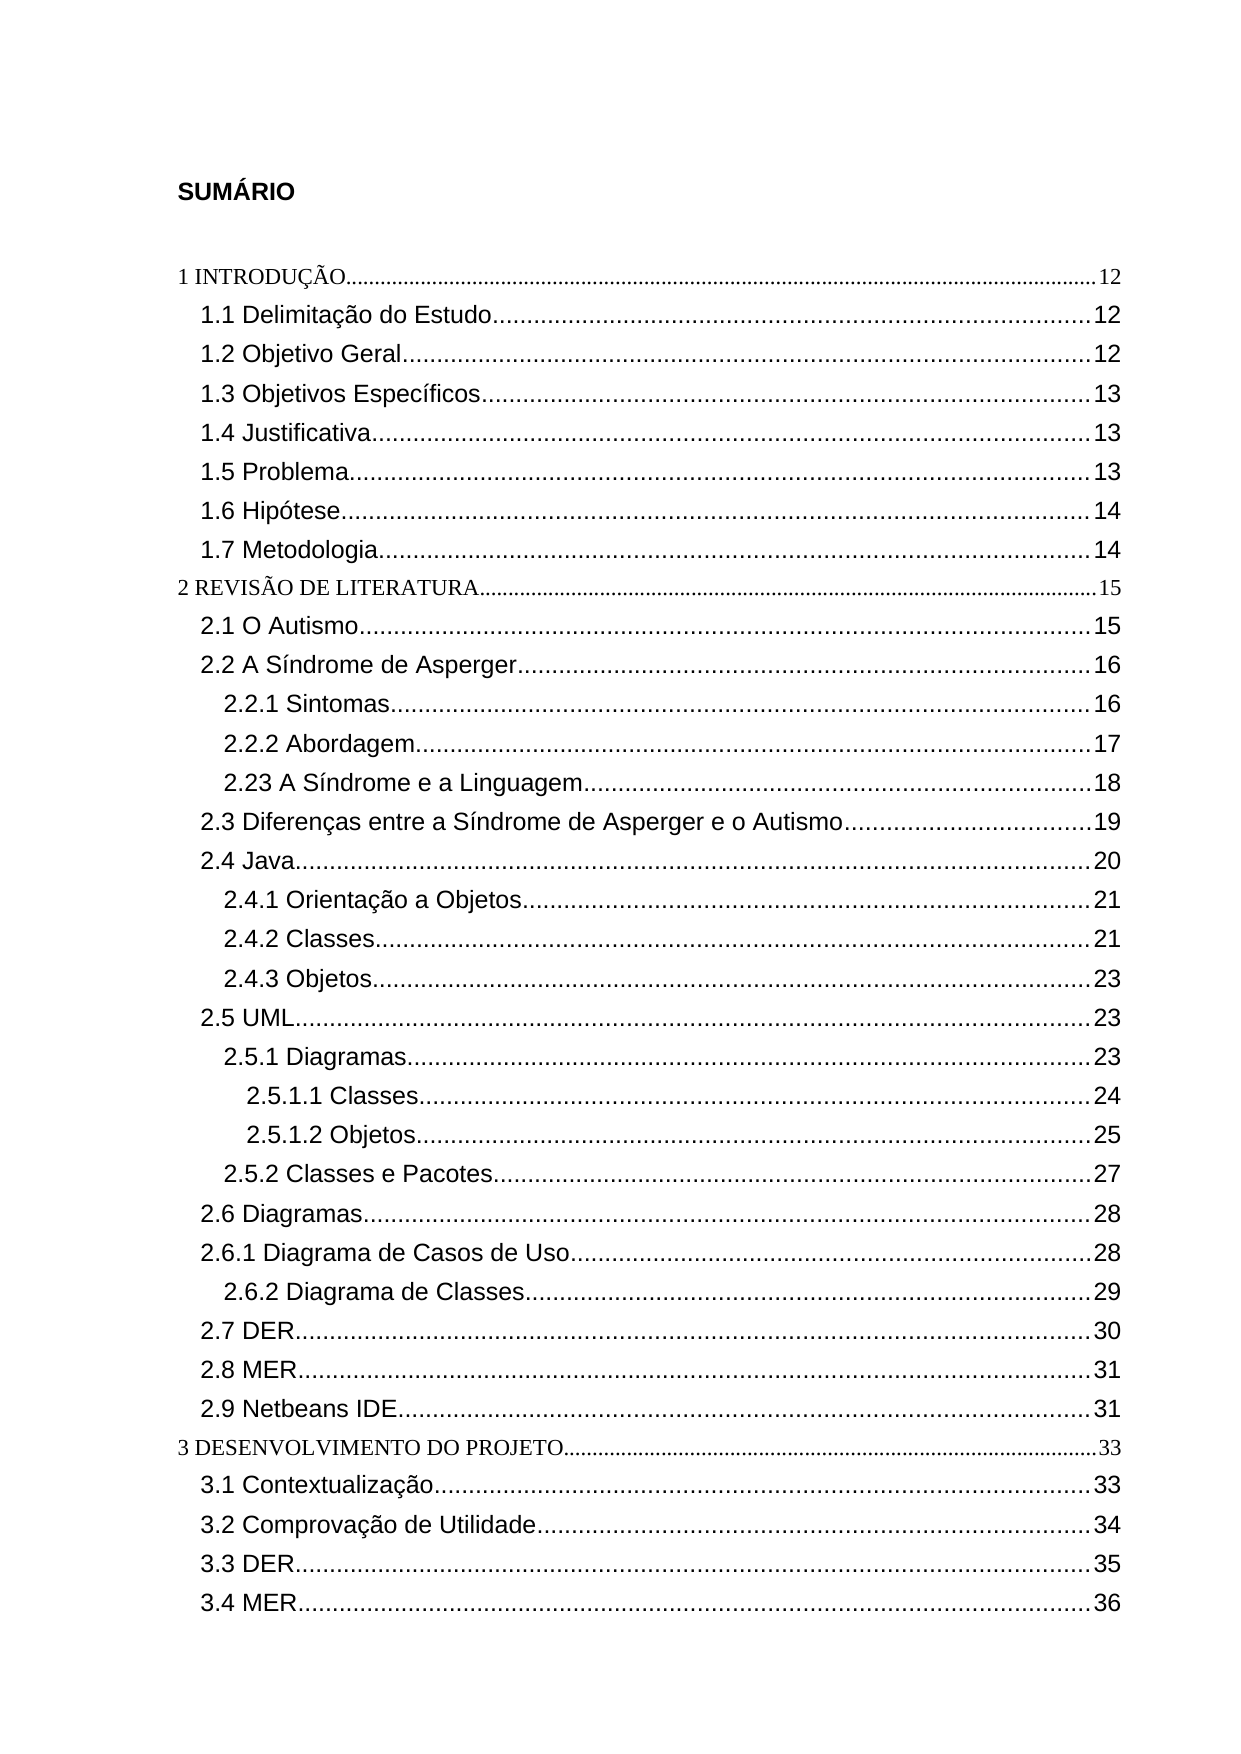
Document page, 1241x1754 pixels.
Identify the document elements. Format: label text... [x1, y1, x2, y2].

text 1.3 Objetivos Específicos 13 [200, 378, 1122, 407]
text 1.6 Hipótese 14 [200, 496, 1122, 525]
text 2.6 Diagramas 28 [200, 1199, 1122, 1227]
text 2.3 Diferenças entre a Síndrome de Asperger e o Autismo 19 [200, 807, 1122, 836]
text 2.5 UML 23 [200, 1003, 1122, 1032]
text 3 DESENVOLVIMENTO DO PROJETO 33 [177, 1434, 1122, 1460]
text 2.8 MER 31 [200, 1355, 1122, 1384]
text 2.5.1 Diagramas 23 [223, 1042, 1122, 1071]
text 2.7 DER 30 [200, 1316, 1122, 1345]
text 2.6.1 Diagrama de Casos de Uso 28 [200, 1238, 1122, 1267]
text 2.9 Netbeans IDE 31 [200, 1394, 1122, 1423]
text 1.2 Objetivo Geral 12 [200, 339, 1122, 368]
text 2.6.2 Diagrama de Classes 29 [223, 1277, 1122, 1306]
text 2.5.2 Classes e Pacotes 27 [223, 1159, 1122, 1188]
text 2.5.1.2 Objetos 25 [246, 1120, 1122, 1149]
text 2.4.3 Objetos 23 [223, 964, 1122, 992]
text 1.1 Delimitação do Estudo 12 [200, 300, 1122, 329]
text 3.4 MER 36 [200, 1588, 1122, 1617]
text 2 REVISÃO DE LITERATURA 15 [177, 574, 1122, 601]
text 2.4 Java 20 [200, 846, 1122, 875]
text 2.5.1.1 Classes 24 [246, 1081, 1122, 1110]
text 1 INTRODUÇÃO 12 [177, 263, 1122, 290]
text 2.23 A Síndrome e a Linguagem 18 [223, 768, 1122, 797]
text 2.4.1 Orientação a Objetos 21 [223, 885, 1122, 914]
text 3.1 Contextualização 33 [200, 1470, 1122, 1499]
text 2.1 O Autismo 15 [200, 611, 1122, 640]
text 2.2 A Síndrome de Asperger 16 [200, 650, 1122, 679]
text 2.4.2 Classes 21 [223, 924, 1122, 953]
text 3.2 Comprovação de Utilidade 34 [200, 1509, 1122, 1538]
text 3.3 DER 35 [200, 1549, 1122, 1577]
text 1.5 Problema 13 [200, 457, 1122, 486]
text 2.2.2 Abordagem 17 [223, 729, 1122, 757]
text 1.7 Metodologia 14 [200, 535, 1122, 564]
text Figura 40 – Tela de Comunicação para o Responsável 63SUMÁRIO [177, 177, 1122, 206]
text 2.2.1 Sintomas 16 [223, 689, 1122, 718]
text 1.4 Justificativa 13 [200, 418, 1122, 446]
